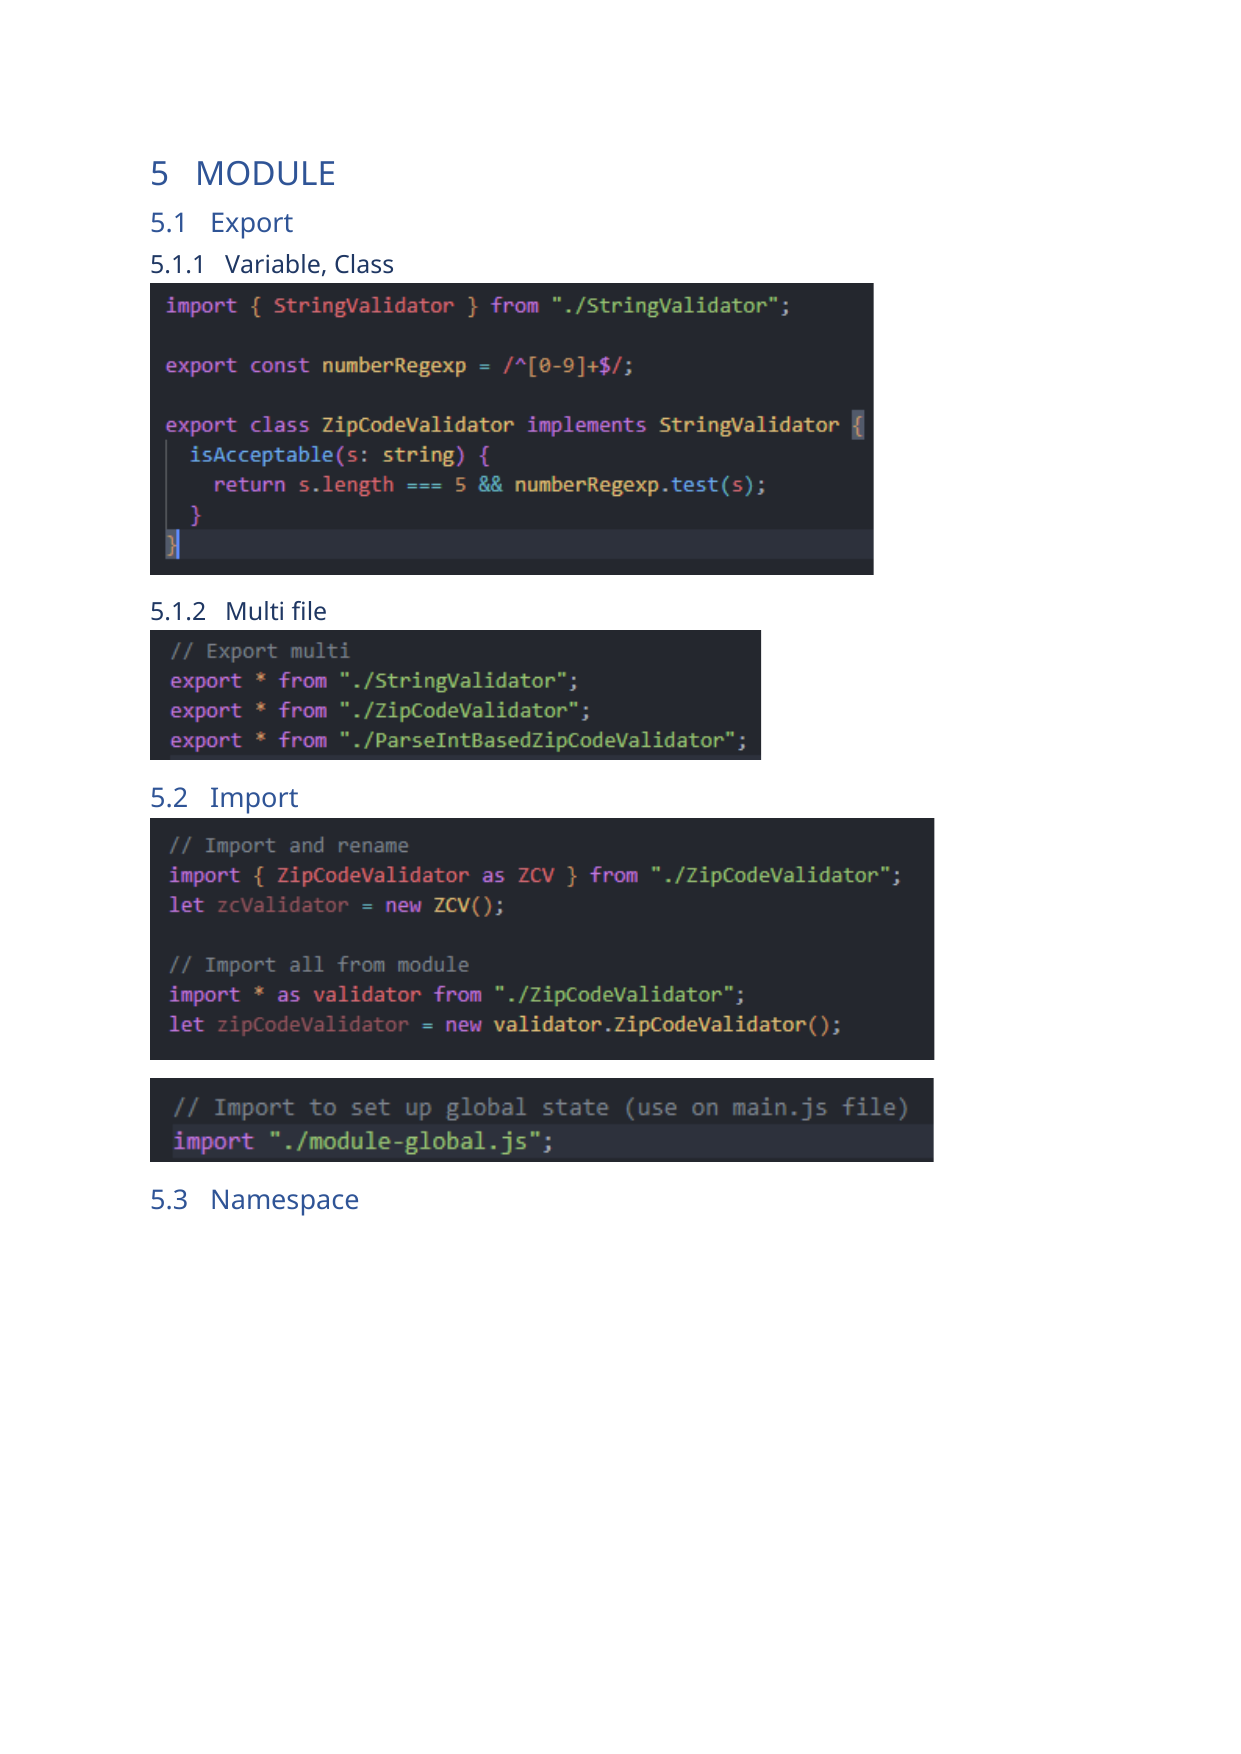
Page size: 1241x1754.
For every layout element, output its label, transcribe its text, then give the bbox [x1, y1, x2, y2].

subtitle Export [150, 203, 1090, 240]
subtitle MODULE [150, 150, 1090, 195]
subtitle Multi file [150, 593, 1090, 627]
subtitle Variable, Class [150, 247, 1090, 281]
subtitle Namespace [150, 1181, 1090, 1217]
picture [150, 1078, 934, 1162]
picture [150, 630, 762, 760]
picture [150, 818, 935, 1060]
picture [150, 283, 874, 575]
subtitle Import [150, 779, 1090, 816]
